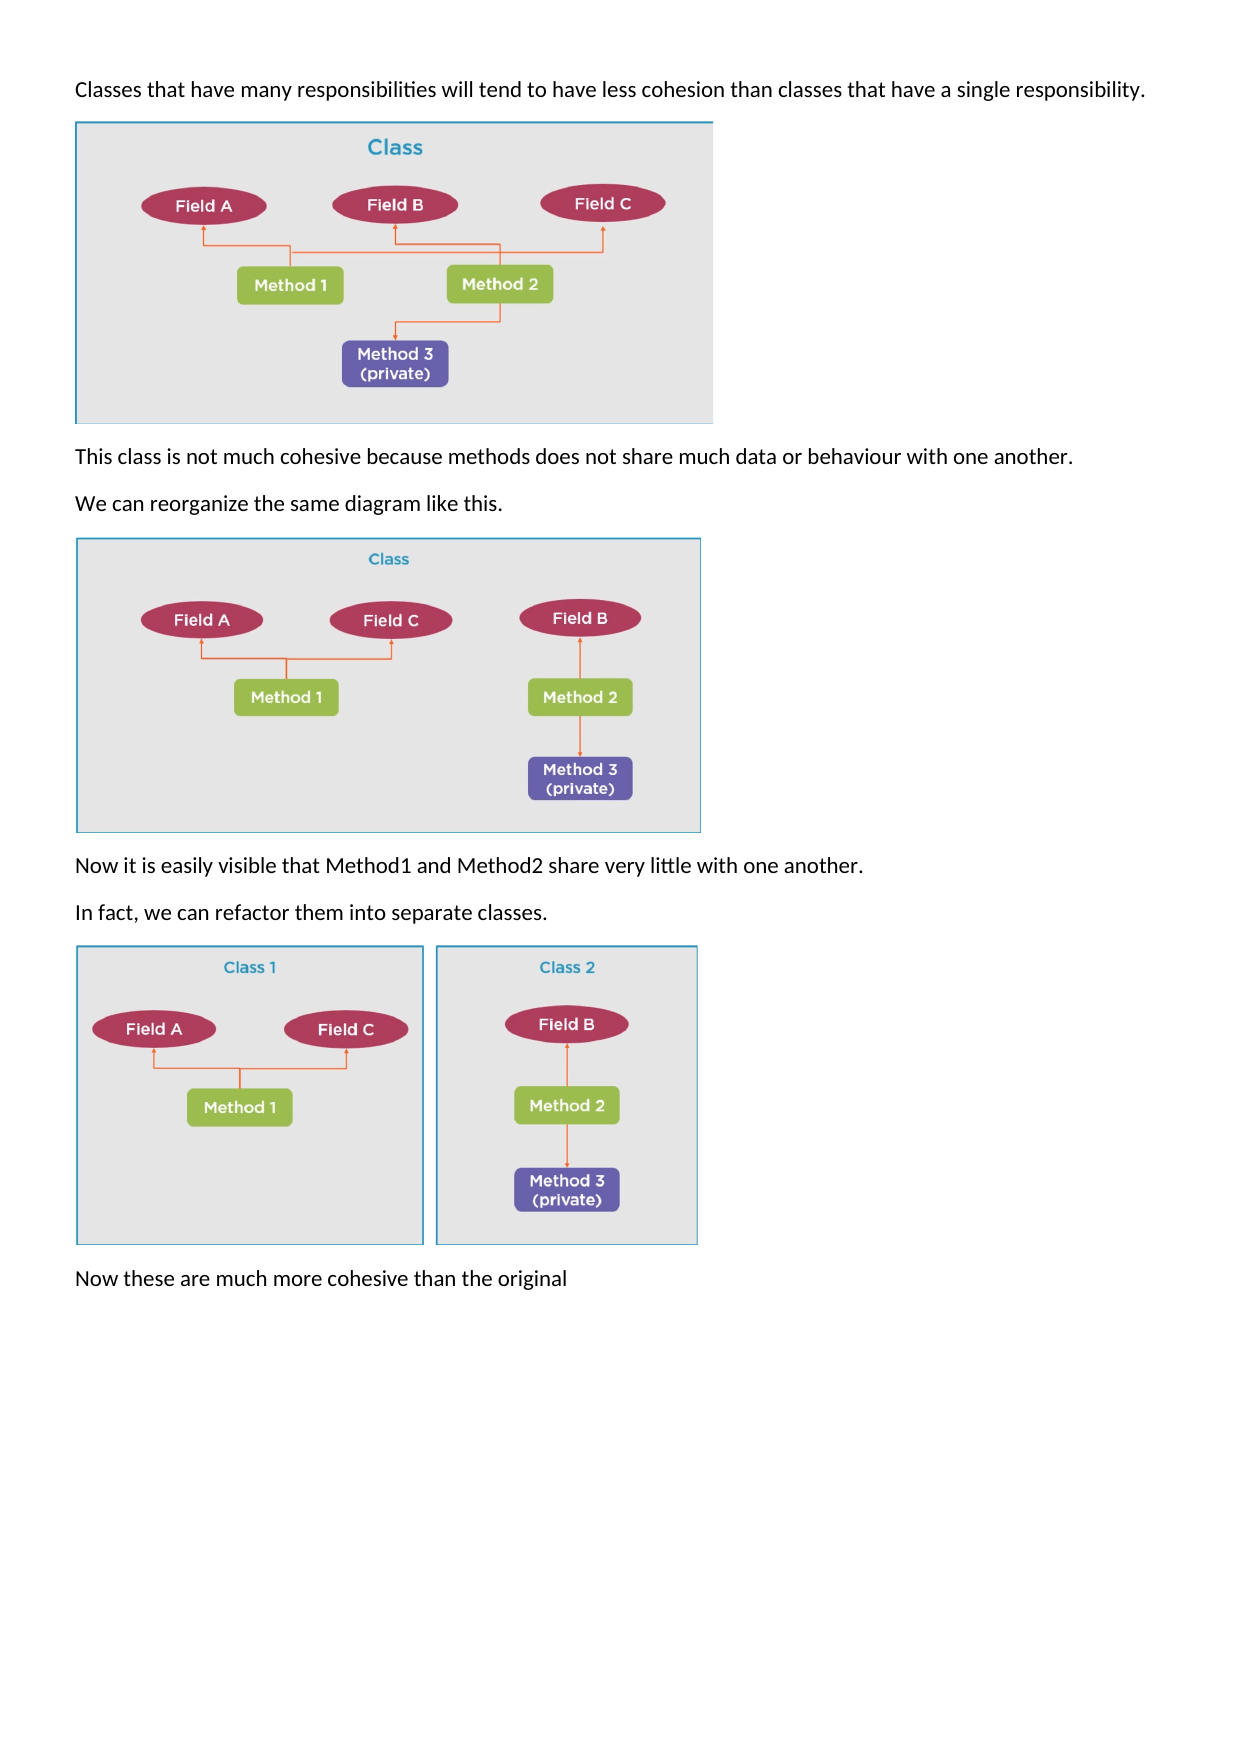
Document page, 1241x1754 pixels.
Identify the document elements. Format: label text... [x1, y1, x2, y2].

picture [75, 536, 701, 833]
picture [75, 121, 714, 424]
text Now these are much more cohesive than the original [75, 1264, 1165, 1292]
text Classes that have many responsibilities will tend to have less cohesion than classes that have a single responsibility. [75, 75, 1165, 103]
text We can reorganize the same diagram like this. [75, 489, 1165, 517]
text In fact, we can refactor them into separate classes. [75, 898, 1165, 926]
picture [75, 945, 698, 1245]
text This class is not much cohesive because methods does not share much data or behaviour with one another. [75, 442, 1165, 470]
text Now it is easily visible that Method1 and Method2 share very little with one another. [75, 851, 1165, 879]
